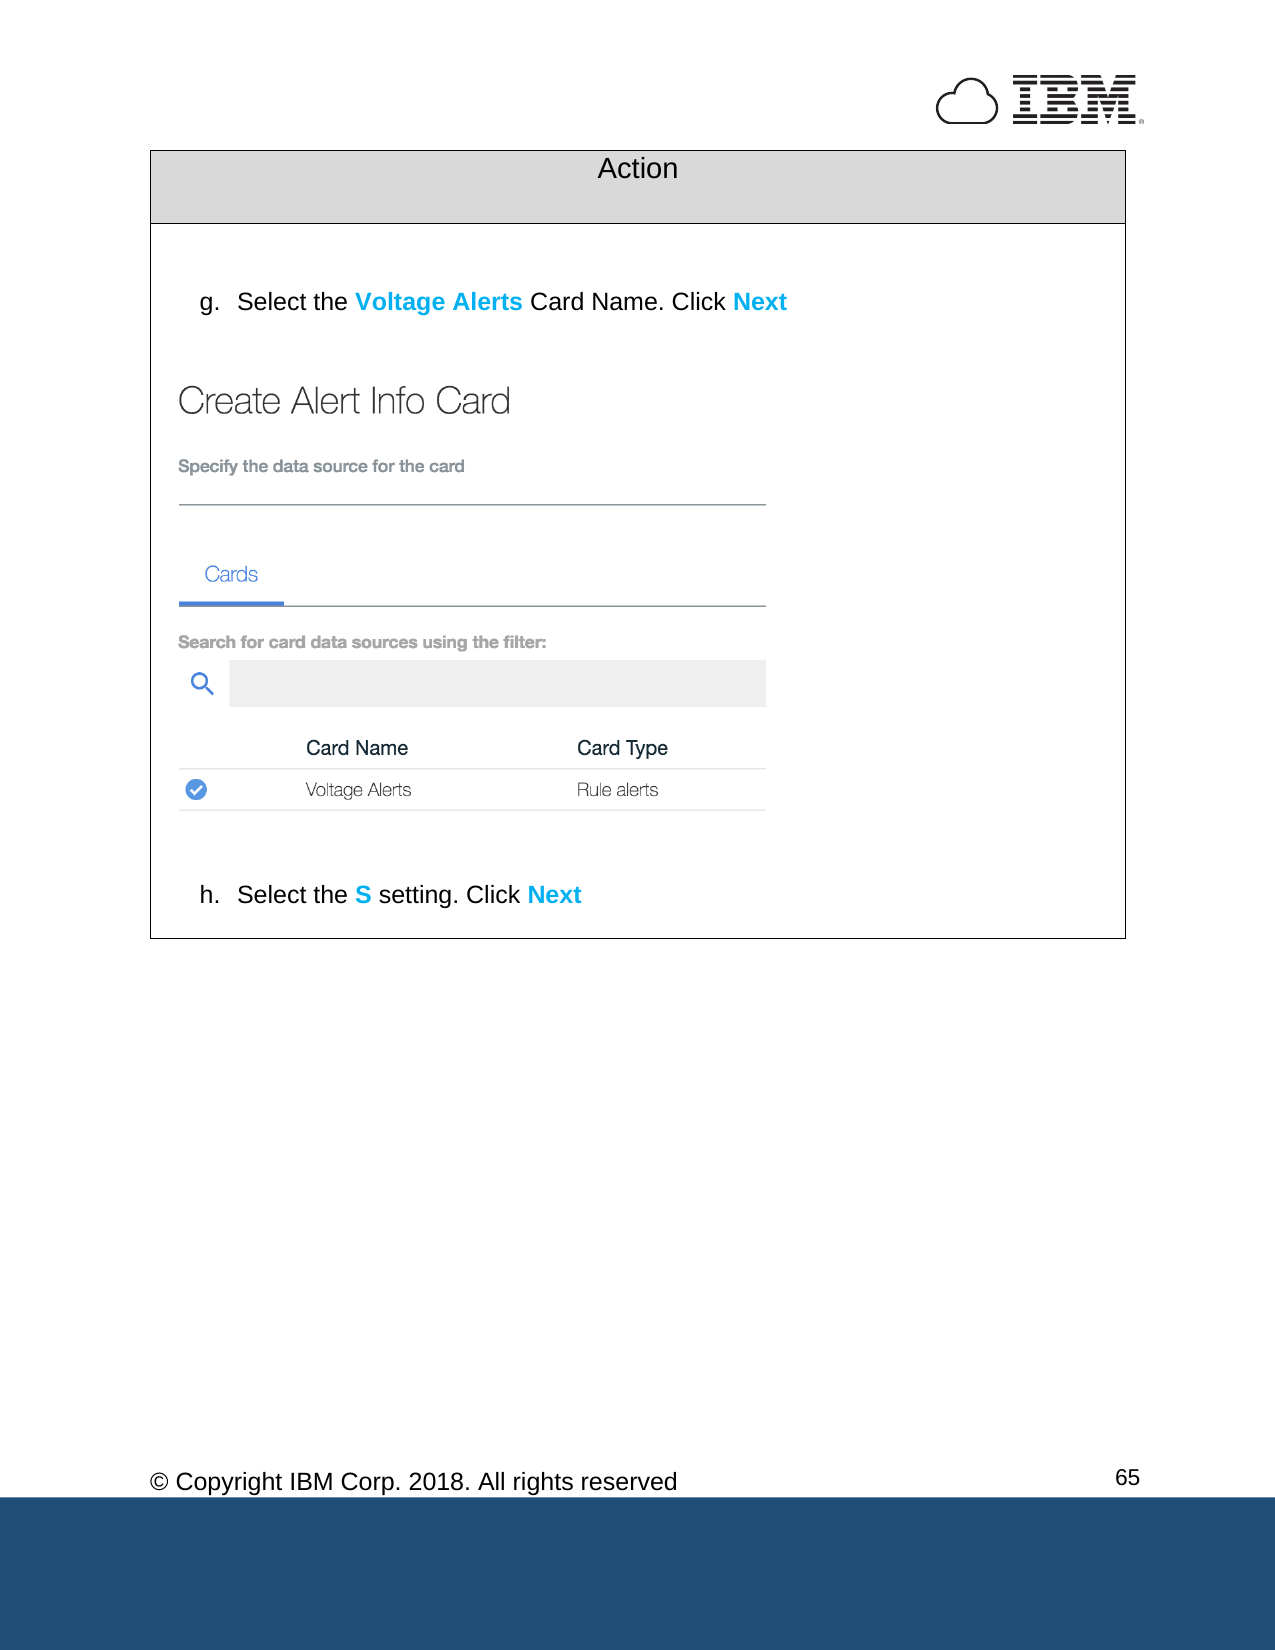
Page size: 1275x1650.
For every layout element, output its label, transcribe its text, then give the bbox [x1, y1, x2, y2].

picture [933, 76, 1001, 124]
picture [1013, 75, 1144, 124]
picture [161, 341, 767, 852]
table_header Action [151, 151, 1125, 223]
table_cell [151, 224, 1125, 938]
